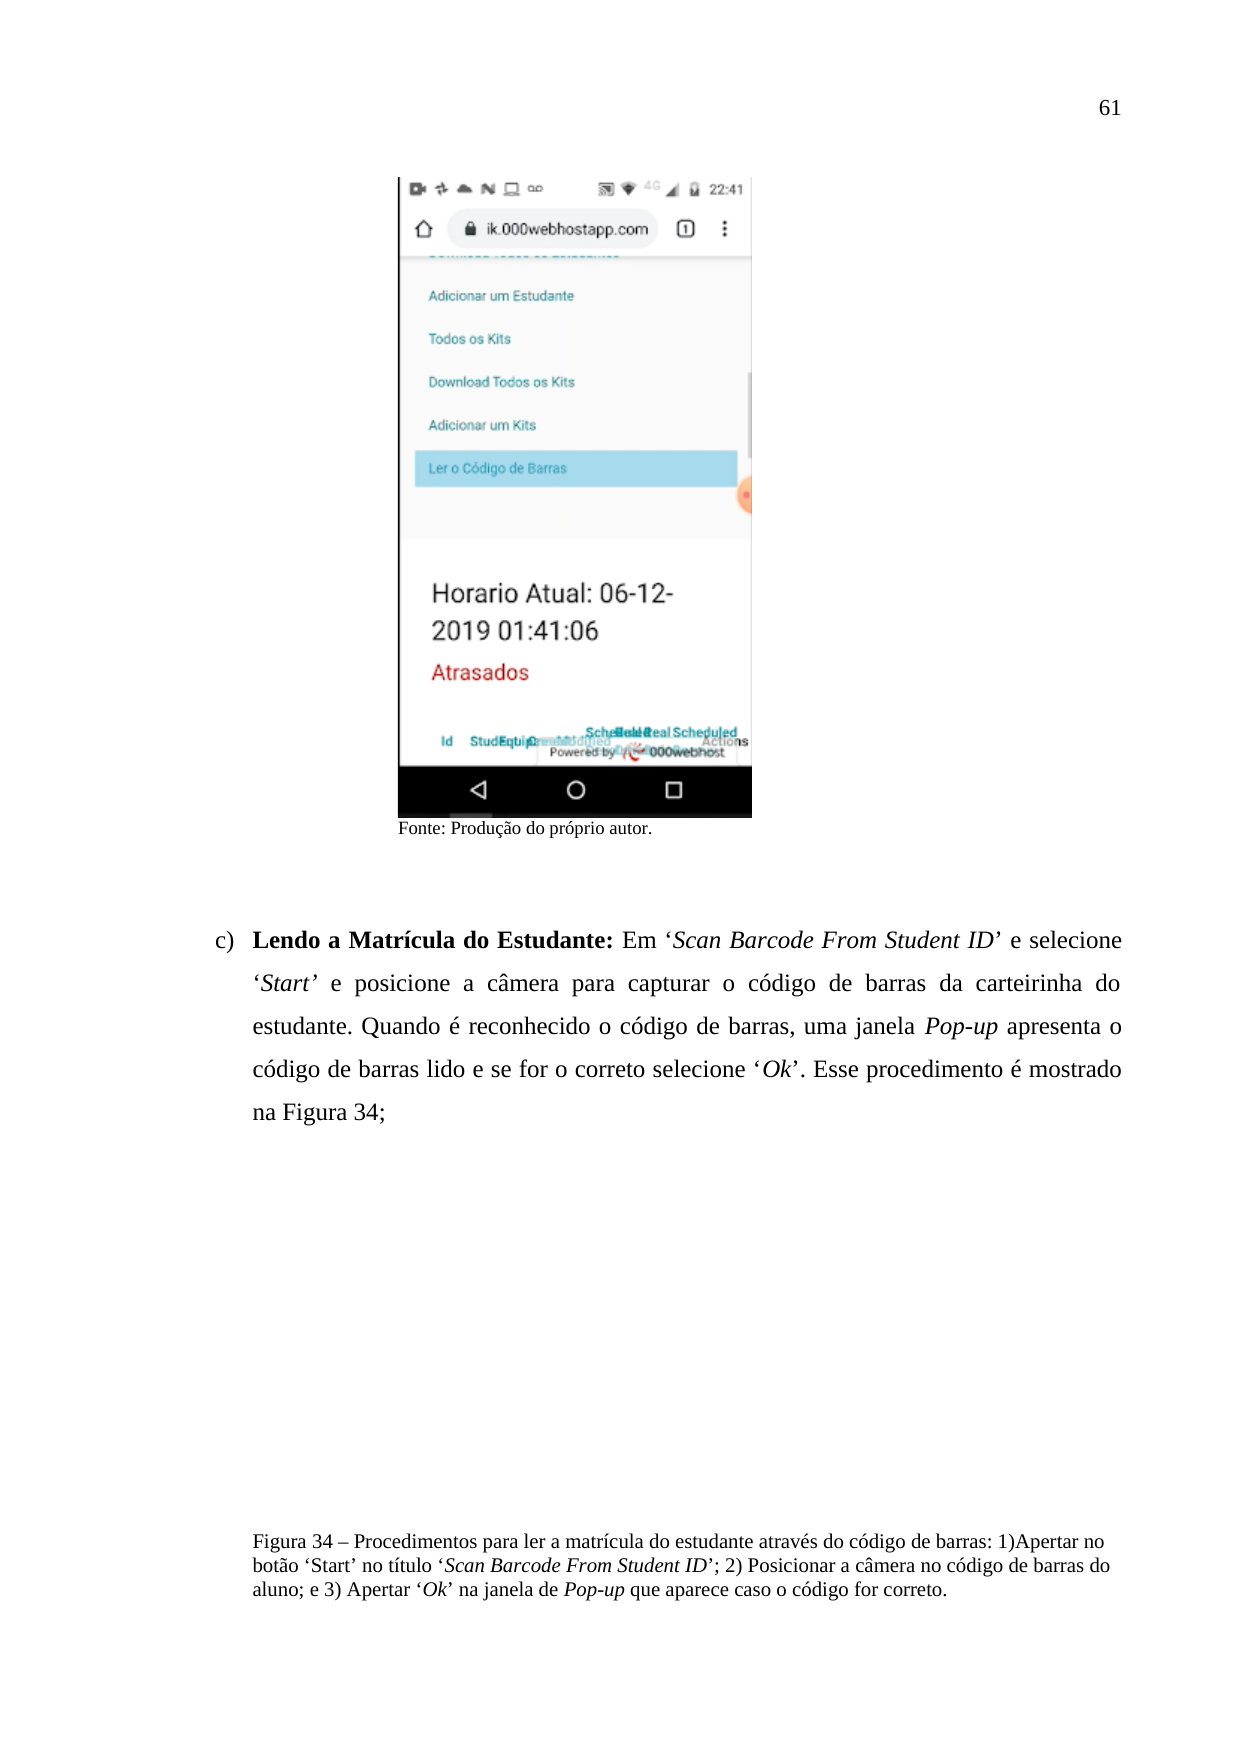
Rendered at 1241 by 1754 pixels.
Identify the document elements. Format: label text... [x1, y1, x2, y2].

list Lendo a Matrícula do Estudante: Em ‘Scan Barcode From Student ID’ e selecione ‘Start’ e posicione a câmera para capturar o código de barras da carteirinha do estudante. Quando é reconhecido o código de barras, uma janela Pop-up apresenta o código de barras lido e se for o correto selecione ‘Ok’. Esse procedimento é mostrado na Figura 34; [215, 925, 1122, 1126]
list Fonte: Produção do próprio autor. [398, 817, 1122, 839]
picture [397, 177, 752, 818]
text Figura 34 – Procedimentos para ler a matrícula do estudante através do código de barras: 1)Apertar no botão ‘Start’ no título ‘Scan Barcode From Student ID’; 2) Posicionar a câmera no código de barras do aluno; e 3) Apertar ‘Ok’ na janela de Pop-up que aparece caso o código for correto. [252, 1529, 1122, 1601]
